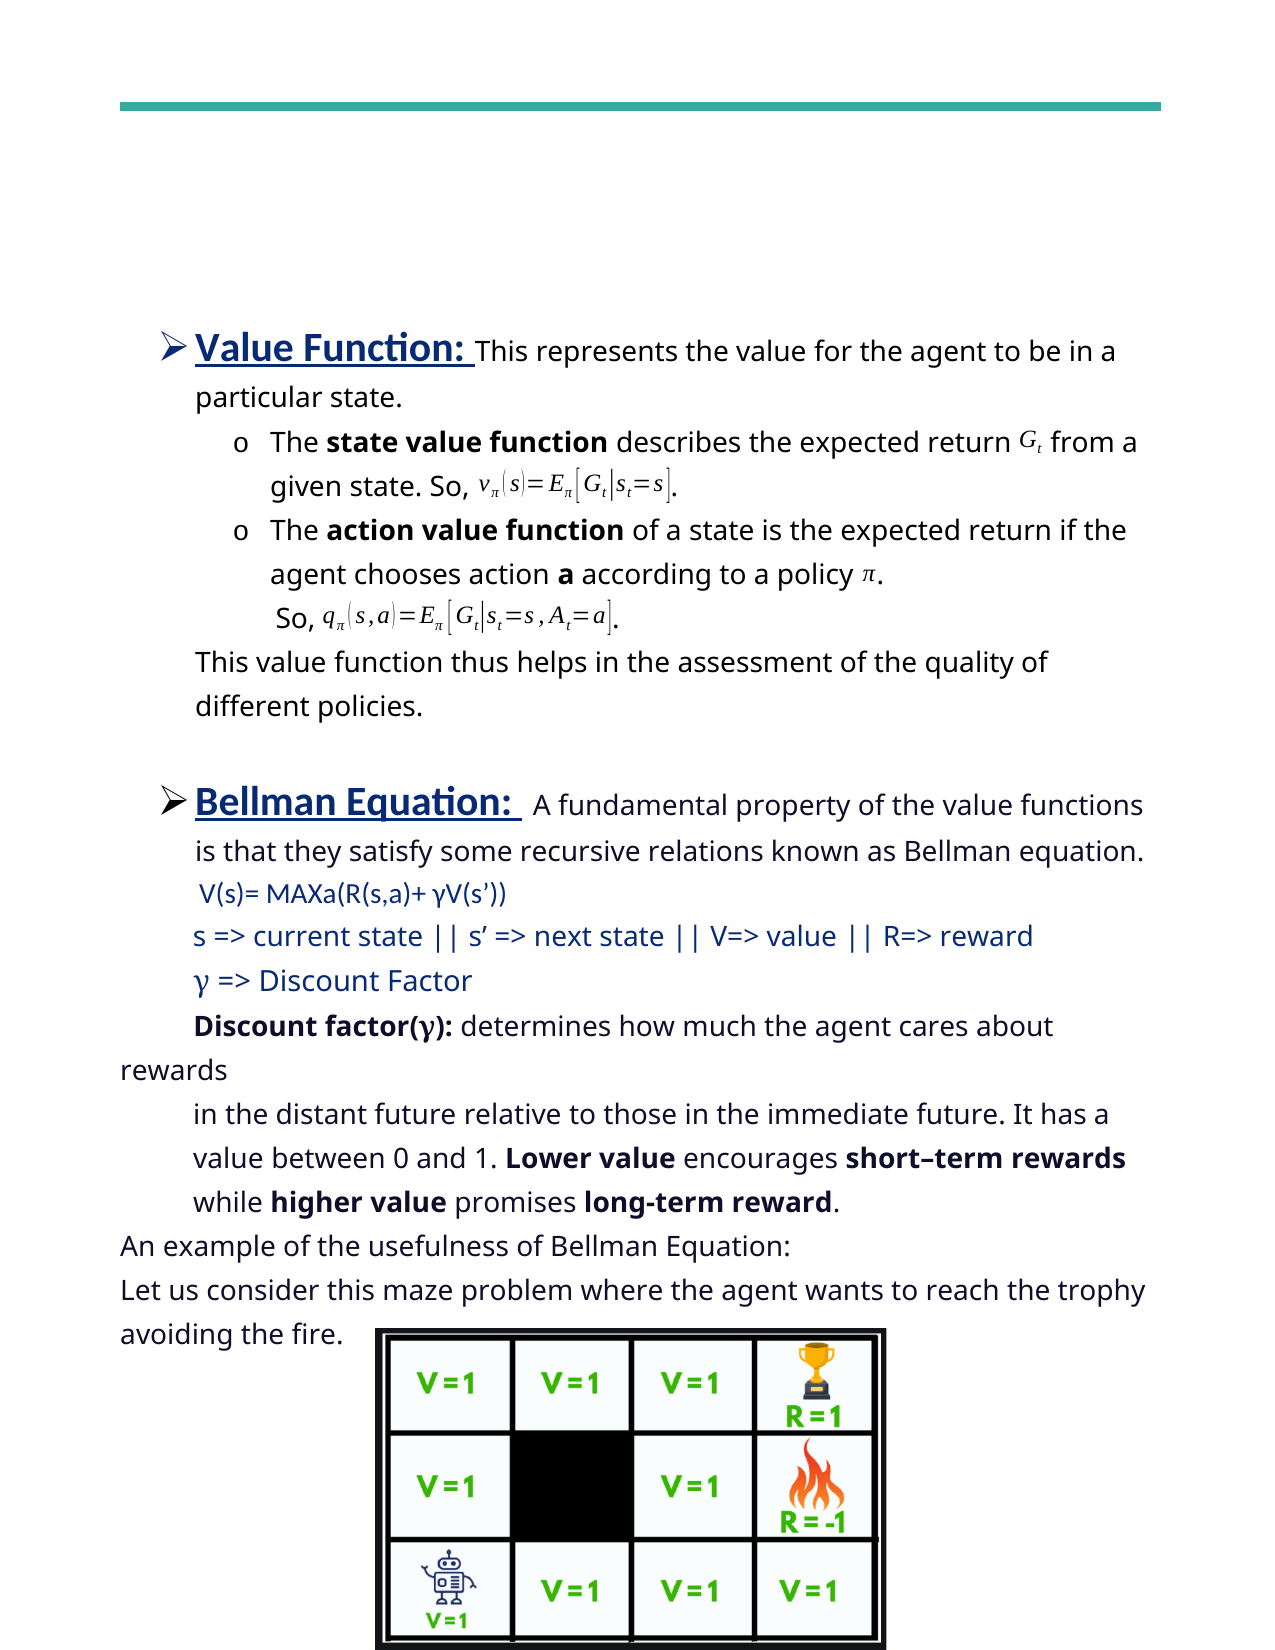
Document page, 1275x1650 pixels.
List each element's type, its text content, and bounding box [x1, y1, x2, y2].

text while higher value promises long-term reward. [120, 1182, 1155, 1221]
list This value function thus helps in the assessment of the quality of different policies. [195, 643, 1155, 725]
list The action value function of a state is the expected return if the agent chooses action a according to a policy . [232, 510, 1155, 593]
text in the distant future relative to those in the immediate future. It has a [120, 1094, 1155, 1132]
text V(s)= MAXa(R(s,a)+ γV(s’)) [120, 875, 1155, 911]
list Bellman Equation: A fundamental property of the value functions is that they satisfy some recursive relations known as Bellman equation. [157, 775, 1155, 870]
text value between 0 and 1. Lower value encourages short–term rewards [120, 1138, 1155, 1177]
text γ => Discount Factor [120, 960, 1155, 1000]
text Let us consider this maze problem where the agent wants to reach the trophy avoiding the fire. [120, 1270, 1155, 1353]
text s => current state || s’ => next state || V=> value || R=> reward [120, 916, 1155, 955]
text An example of the usefulness of Bellman Equation: [120, 1226, 1155, 1265]
list Value Function: This represents the value for the agent to be in a particular state. [157, 321, 1155, 416]
picture [375, 1328, 887, 1650]
text Discount factor(γ): determines how much the agent cares about rewards [120, 1006, 1155, 1088]
list So, . [195, 598, 1155, 637]
list The state value function describes the expected return from a given state. So, . [232, 422, 1155, 504]
